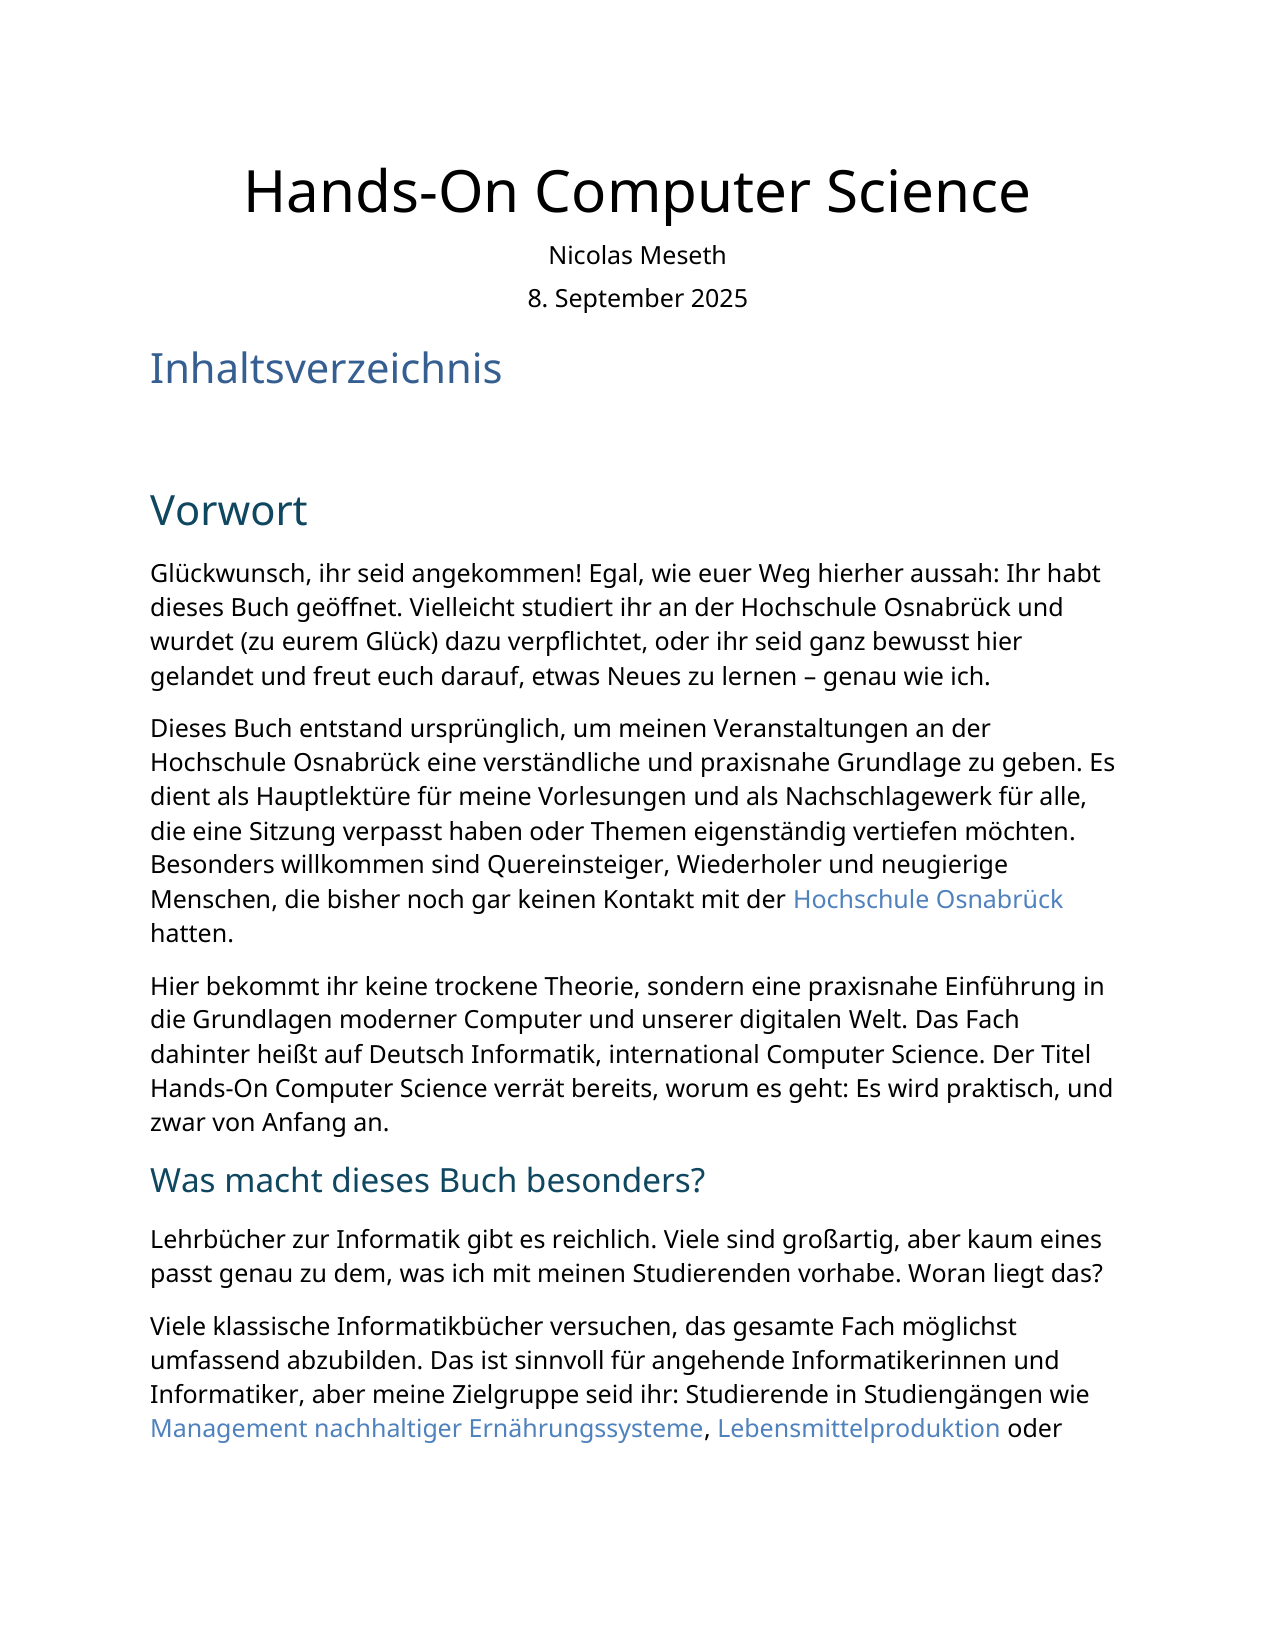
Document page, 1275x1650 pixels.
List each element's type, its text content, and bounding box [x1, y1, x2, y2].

title Hands-On Computer Science [150, 150, 1125, 229]
text Dieses Buch entstand ursprünglich, um meinen Veranstaltungen an der Hochschule Osnabrück eine verständliche und praxisnahe Grundlage zu geben. Es dient als Hauptlektüre für meine Vorlesungen und als Nachschlagewerk für alle, die eine Sitzung verpasst haben oder Themen eigenständig vertiefen möchten. Besonders willkommen sind Quereinsteiger, Wiederholer und neugierige Menschen, die bisher noch gar keinen Kontakt mit der Hochschule Osnabrück hatten. [150, 711, 1125, 949]
text Nicolas Meseth [150, 238, 1125, 272]
subtitle Was macht dieses Buch besonders? [150, 1157, 1125, 1203]
text Glückwunsch, ihr seid angekommen! Egal, wie euer Weg hierher aussah: Ihr habt dieses Buch geöffnet. Vielleicht studiert ihr an der Hochschule Osnabrück und wurdet (zu eurem Glück) dazu verpflichtet, oder ihr seid ganz bewusst hier gelandet und freut euch darauf, etwas Neues zu lernen – genau wie ich. [150, 556, 1125, 692]
text Lehrbücher zur Informatik gibt es reichlich. Viele sind großartig, aber kaum eines passt genau zu dem, was ich mit meinen Studierenden vorhabe. Woran liegt das? [150, 1221, 1125, 1289]
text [150, 1308, 1125, 1444]
subtitle Vorwort [150, 480, 1125, 537]
text Hier bekommt ihr keine trockene Theorie, sondern eine praxisnahe Einführung in die Grundlagen moderner Computer und unserer digitalen Welt. Das Fach dahinter heißt auf Deutsch Informatik, international Computer Science. Der Titel Hands-On Computer Science verrät bereits, worum es geht: Es wird praktisch, und zwar von Anfang an. [150, 968, 1125, 1138]
text 8. September 2025 [150, 280, 1125, 314]
